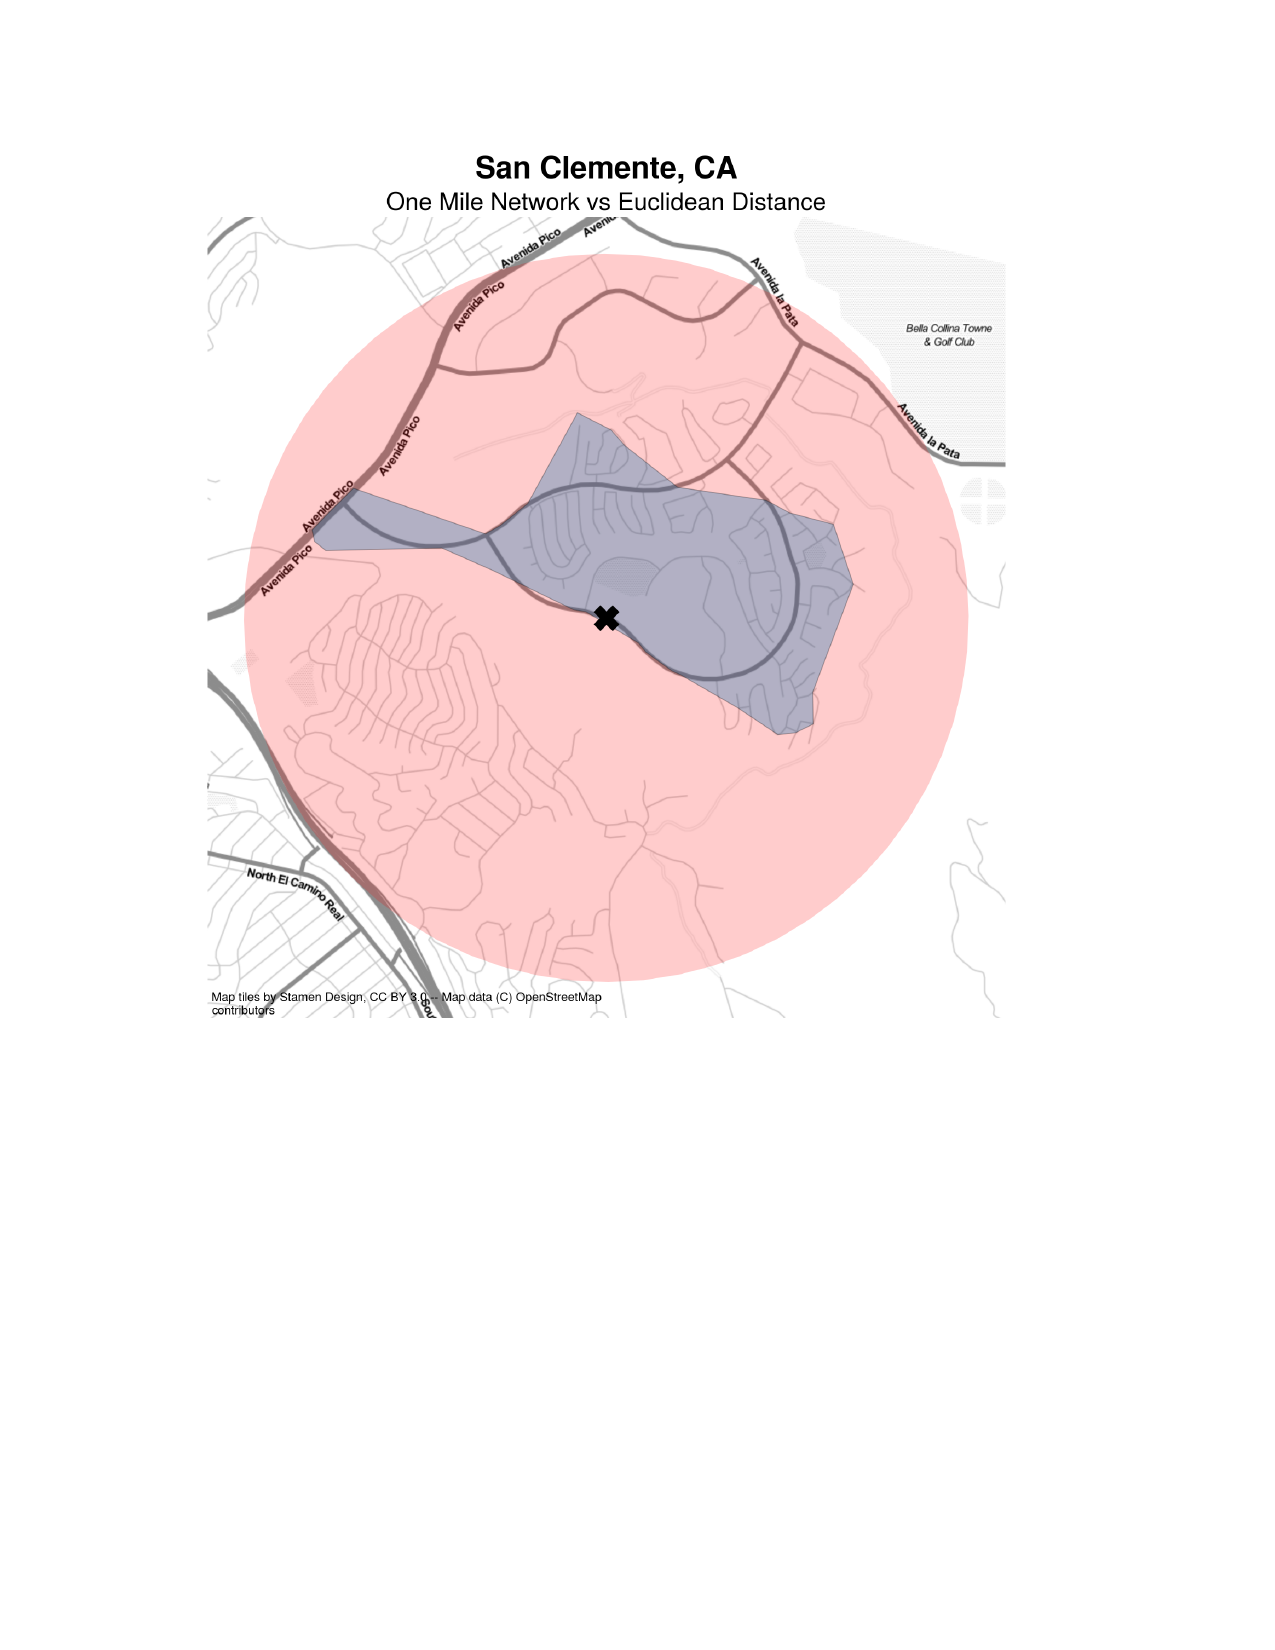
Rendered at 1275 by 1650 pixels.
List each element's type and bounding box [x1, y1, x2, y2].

picture [168, 150, 1044, 1025]
